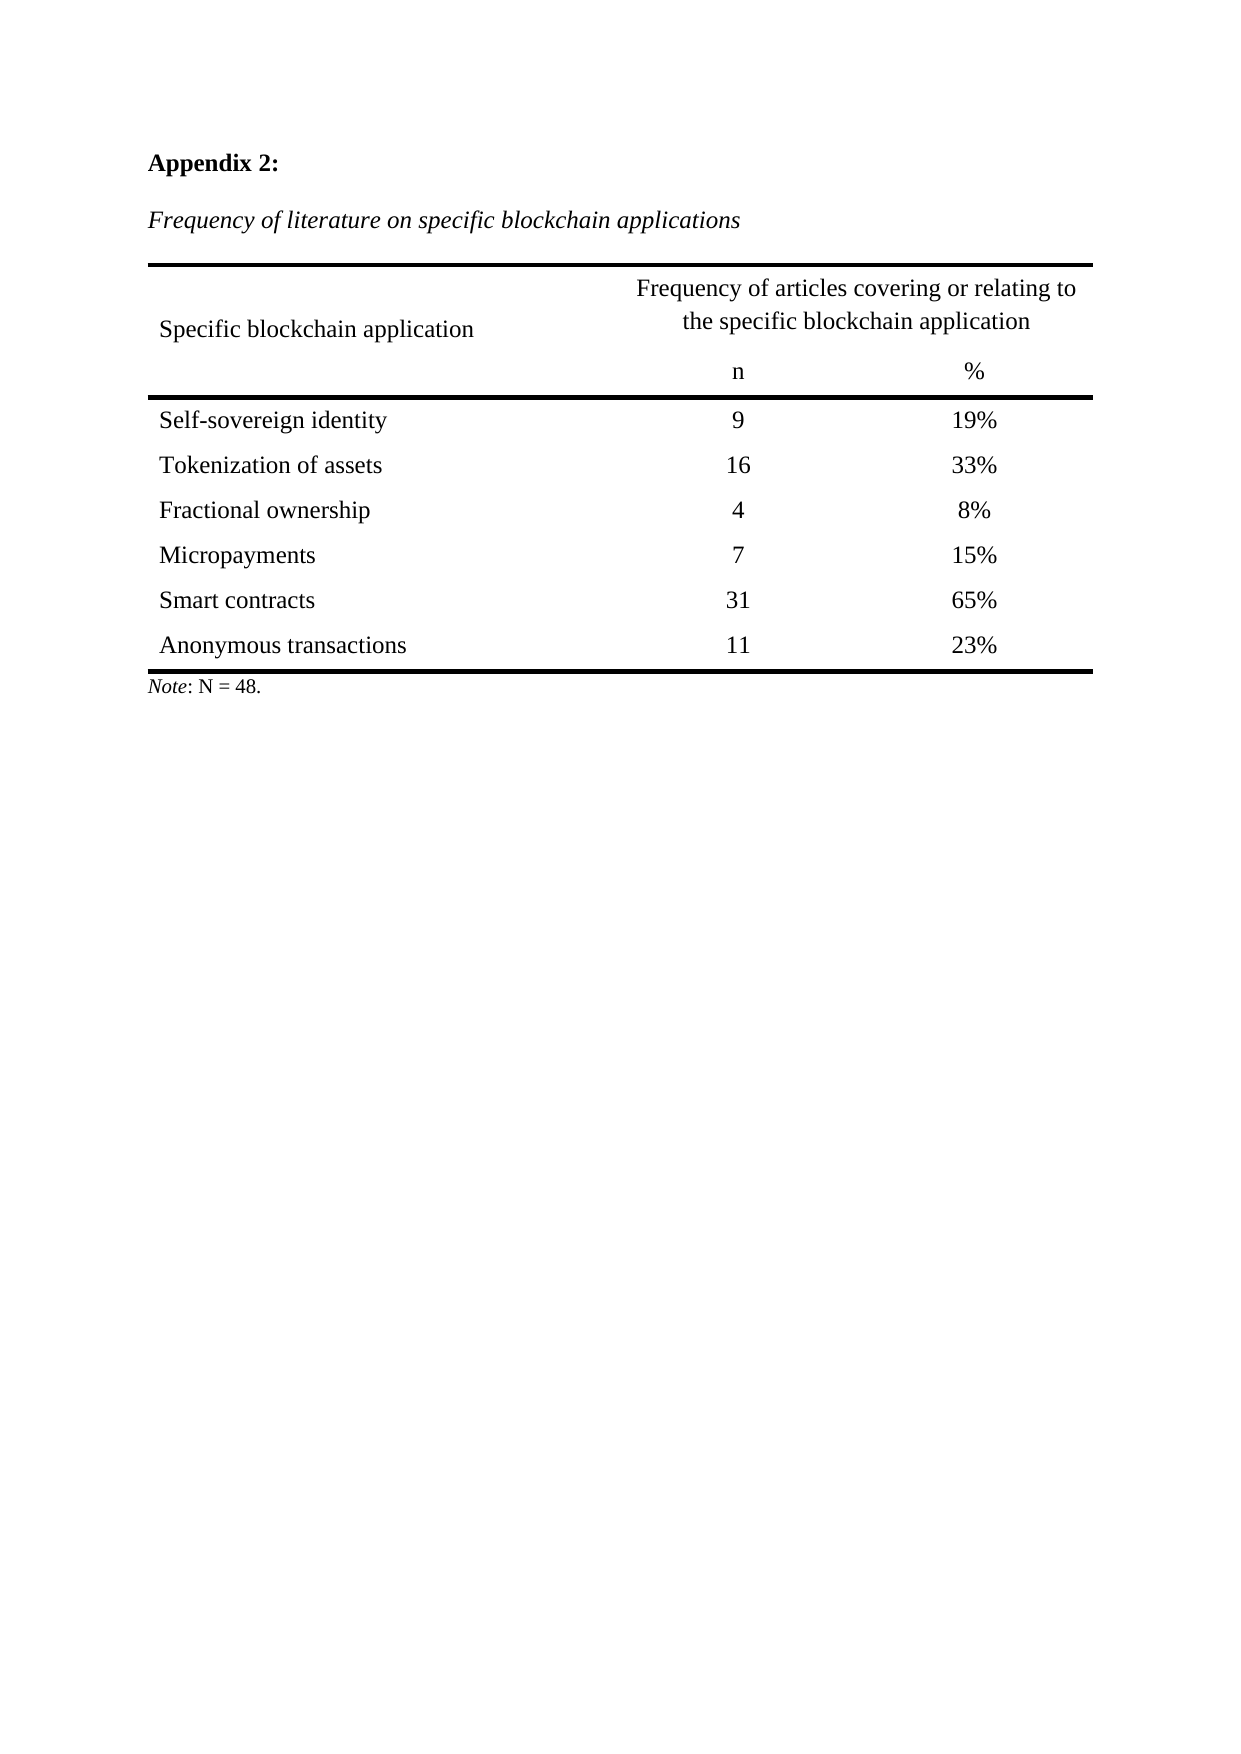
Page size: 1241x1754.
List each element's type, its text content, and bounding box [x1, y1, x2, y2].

text Note: N = 48. [148, 674, 1092, 698]
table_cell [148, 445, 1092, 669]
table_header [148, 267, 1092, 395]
text Appendix 2: Frequency of literature on specific blockchain applications [148, 148, 1092, 234]
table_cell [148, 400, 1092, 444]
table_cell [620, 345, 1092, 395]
